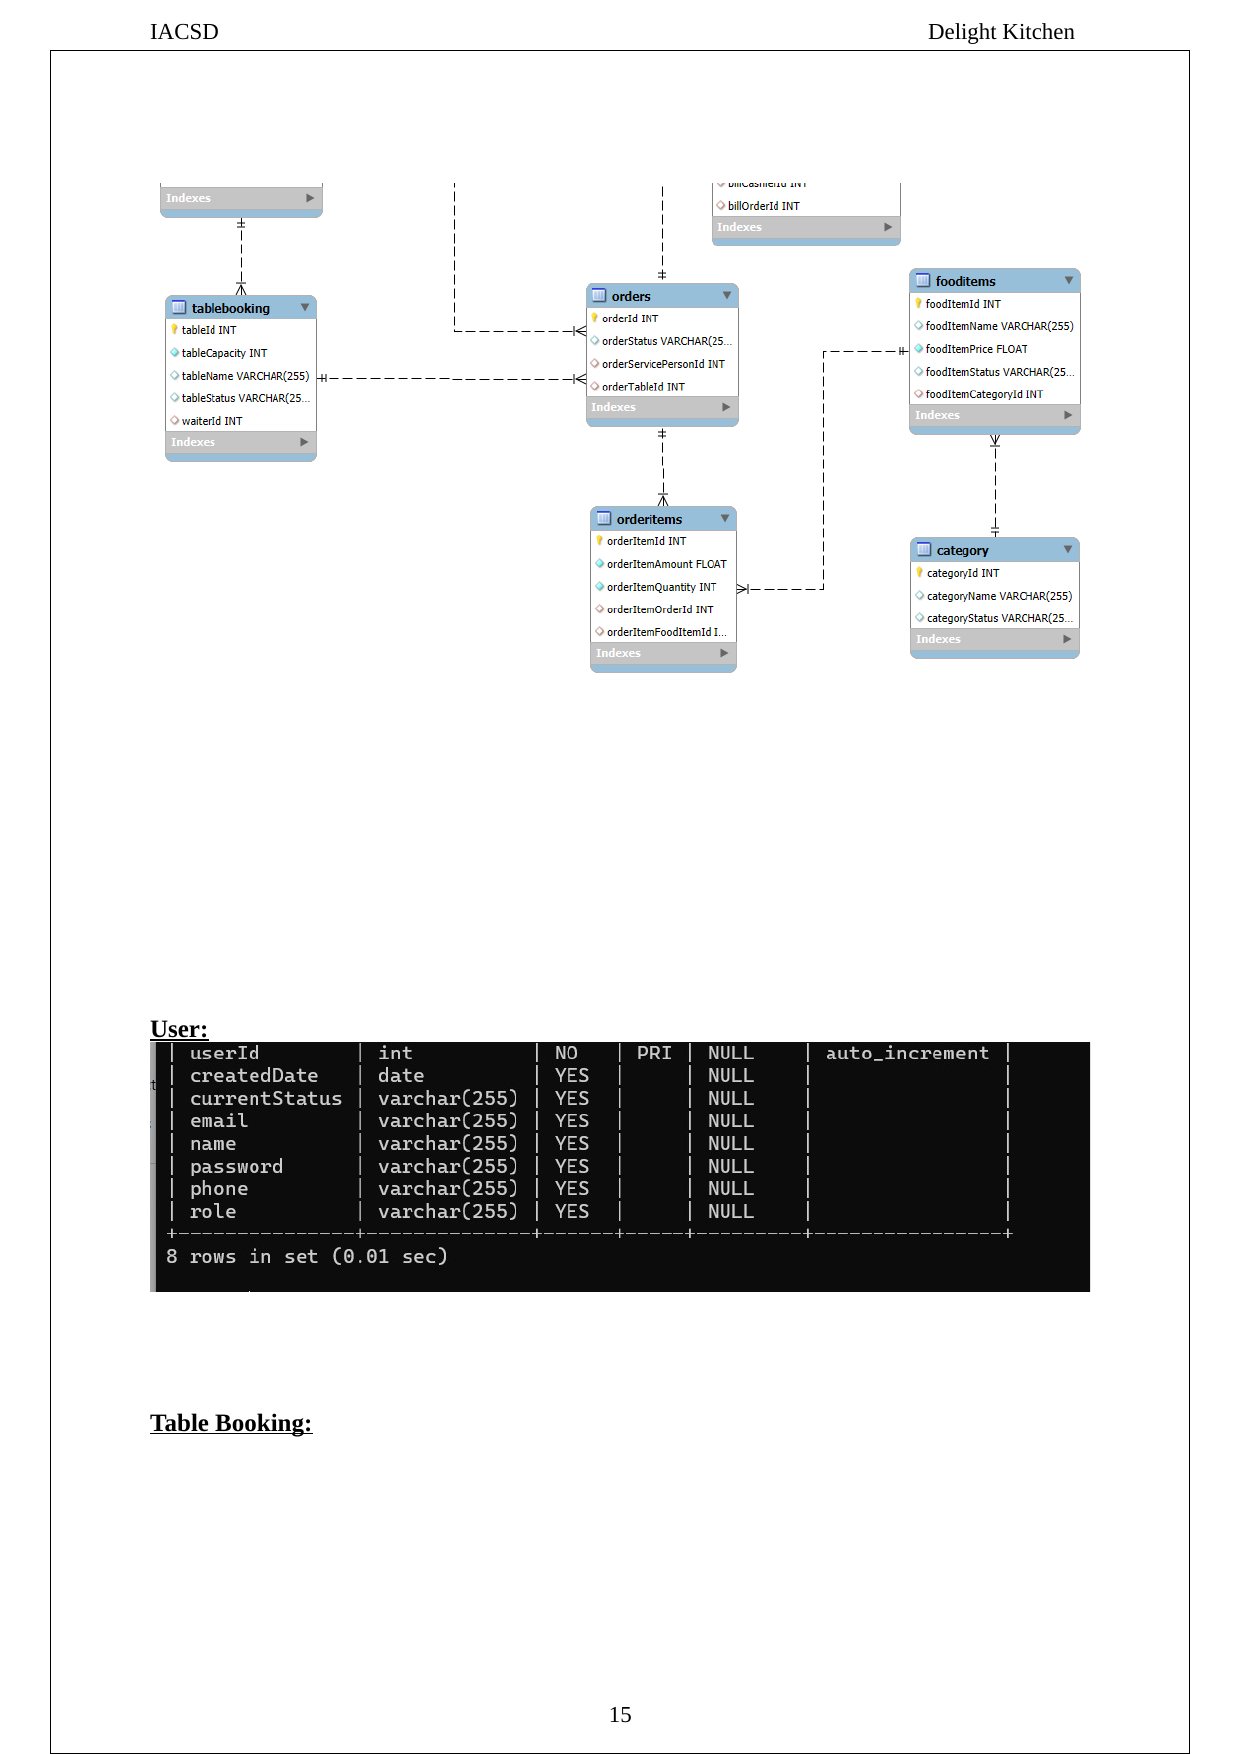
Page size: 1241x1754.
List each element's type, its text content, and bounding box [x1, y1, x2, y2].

text User: [150, 1018, 1090, 1042]
picture [150, 183, 1089, 681]
picture [150, 1042, 1091, 1292]
text Table Booking: [150, 1412, 1090, 1436]
